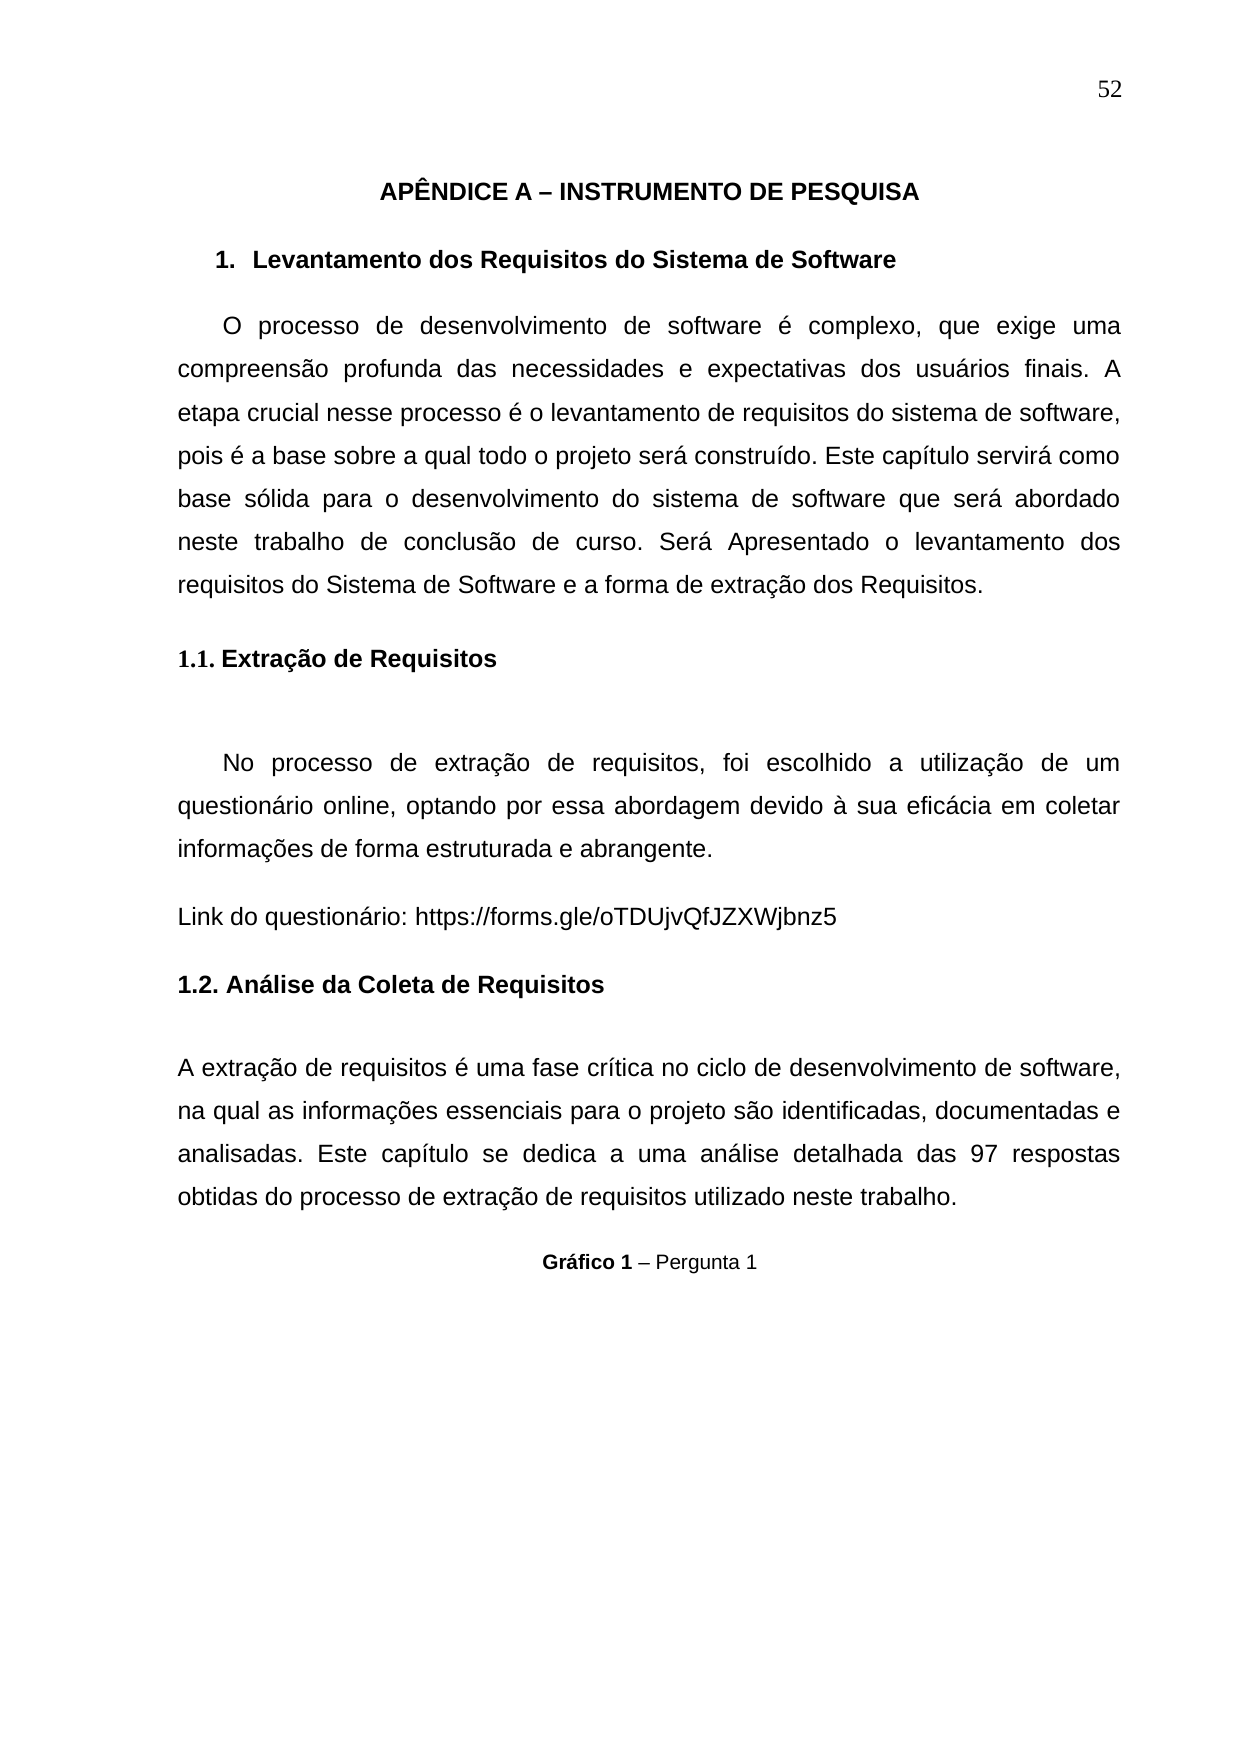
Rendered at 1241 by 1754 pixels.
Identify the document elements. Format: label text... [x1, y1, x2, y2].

subtitle APÊNDICE A – INSTRUMENTO DE PESQUISA [177, 177, 1122, 206]
text O processo de desenvolvimento de software é complexo, que exige uma compreensão profunda das necessidades e expectativas dos usuários finais. A etapa crucial nesse processo é o levantamento de requisitos do sistema de software, pois é a base sobre a qual todo o projeto será construído. Este capítulo servirá como base sólida para o desenvolvimento do sistema de software que será abordado neste trabalho de conclusão de curso. Será Apresentado o levantamento dos requisitos do Sistema de Software e a forma de extração dos Requisitos. [177, 311, 1122, 599]
text Link do questionário: https://forms.gle/oTDUjvQfJZXWjbnz5 [177, 902, 1122, 931]
text 1.2. Análise da Coleta de Requisitos [177, 970, 1122, 999]
text Gráfico 1 – Pergunta 1 [177, 1250, 1122, 1274]
text A extração de requisitos é uma fase crítica no ciclo de desenvolvimento de software, na qual as informações essenciais para o projeto são identificadas, documentadas e analisadas. Este capítulo se dedica a uma análise detalhada das 97 respostas obtidas do processo de extração de requisitos utilizado neste trabalho. [177, 1052, 1122, 1211]
subtitle 1.1. Extração de Requisitos [177, 644, 1122, 673]
text No processo de extração de requisitos, foi escolhido a utilização de um questionário online, optando por essa abordagem devido à sua eficácia em coletar informações de forma estruturada e abrangente. [177, 747, 1122, 862]
subtitle Levantamento dos Requisitos do Sistema de Software [215, 245, 1122, 274]
